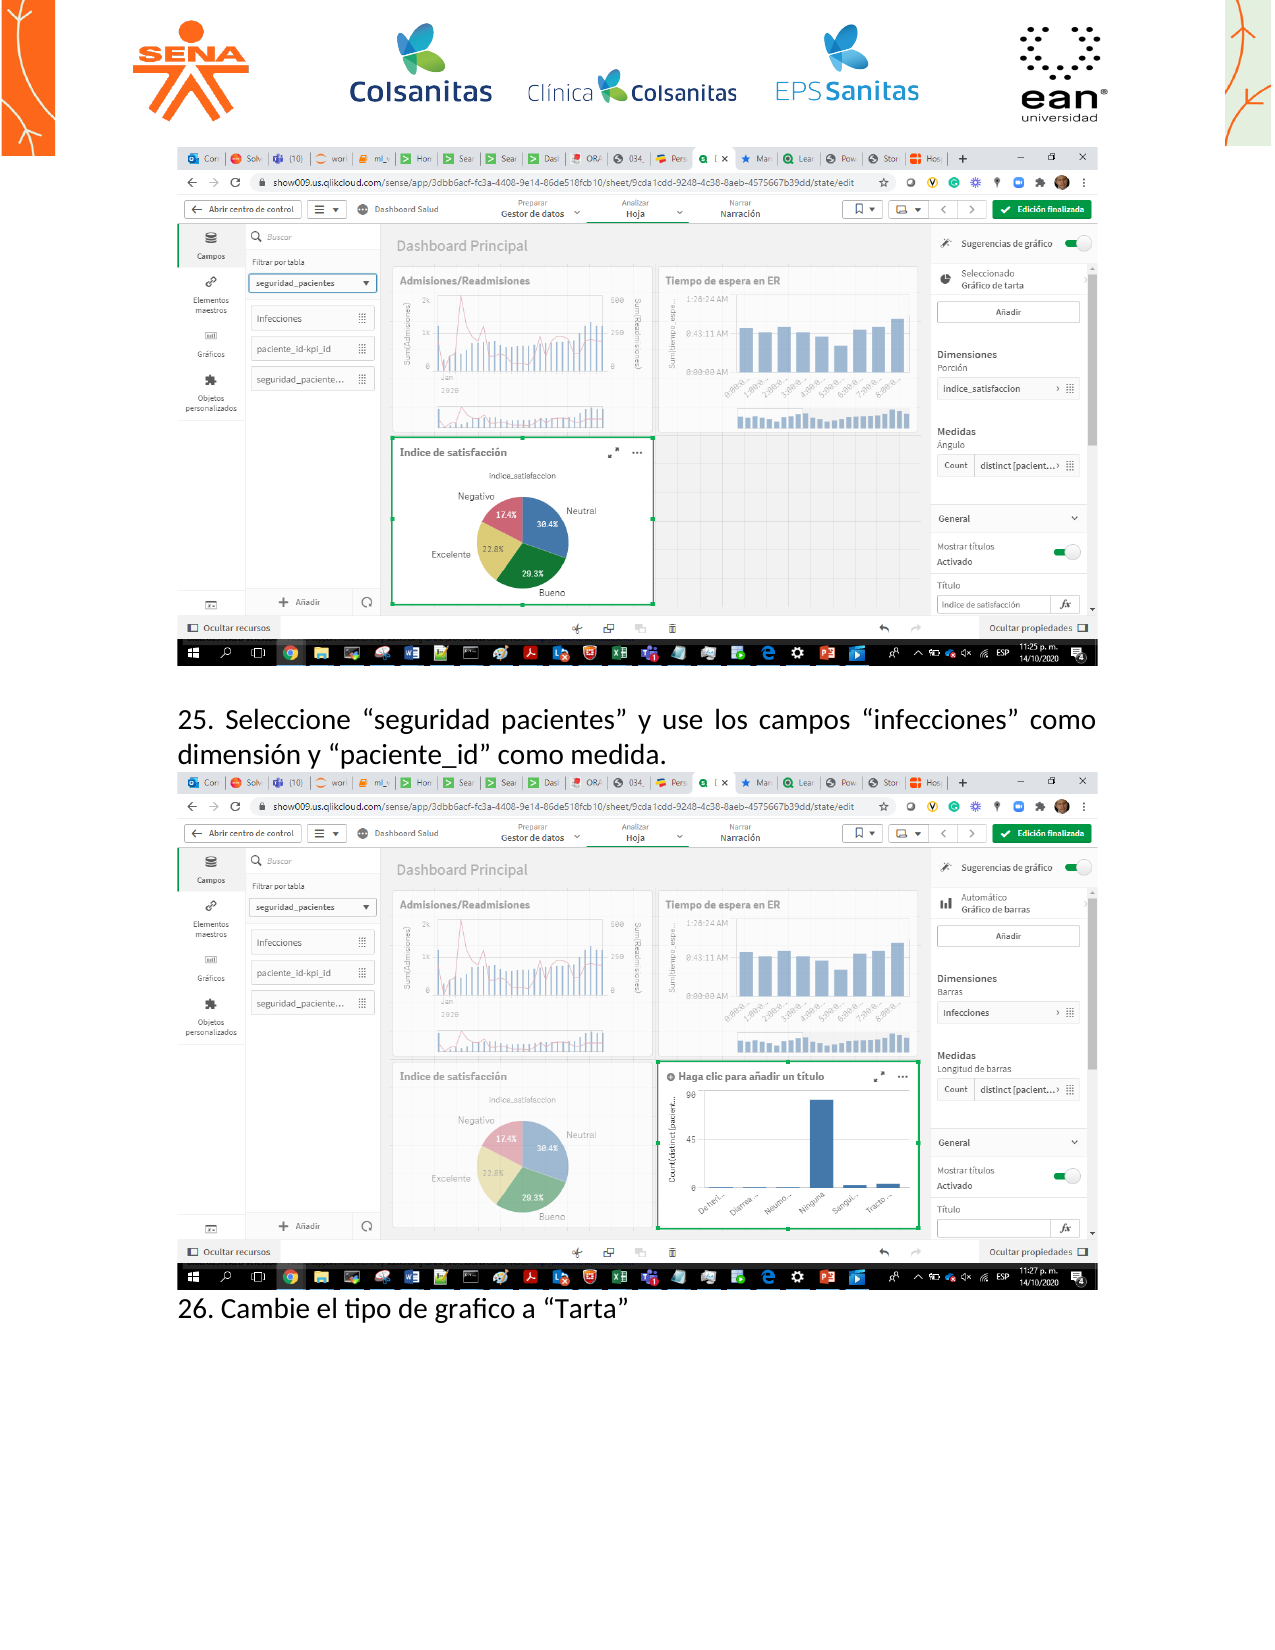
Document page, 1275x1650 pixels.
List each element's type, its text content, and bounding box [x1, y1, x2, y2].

picture [350, 23, 492, 102]
picture [528, 69, 737, 103]
text 26. Cambie el tipo de grafico a “Tarta” [177, 1290, 1098, 1325]
picture [1225, 0, 1272, 146]
picture [773, 17, 919, 106]
text 25. Seleccione “seguridad pacientes” y use los campos “infecciones” como dimensión y “paciente_id” como medida. [177, 701, 1098, 772]
picture [177, 772, 1098, 1290]
picture [177, 147, 1098, 666]
picture [1, 0, 56, 156]
picture [115, 14, 255, 128]
picture [996, 14, 1124, 136]
